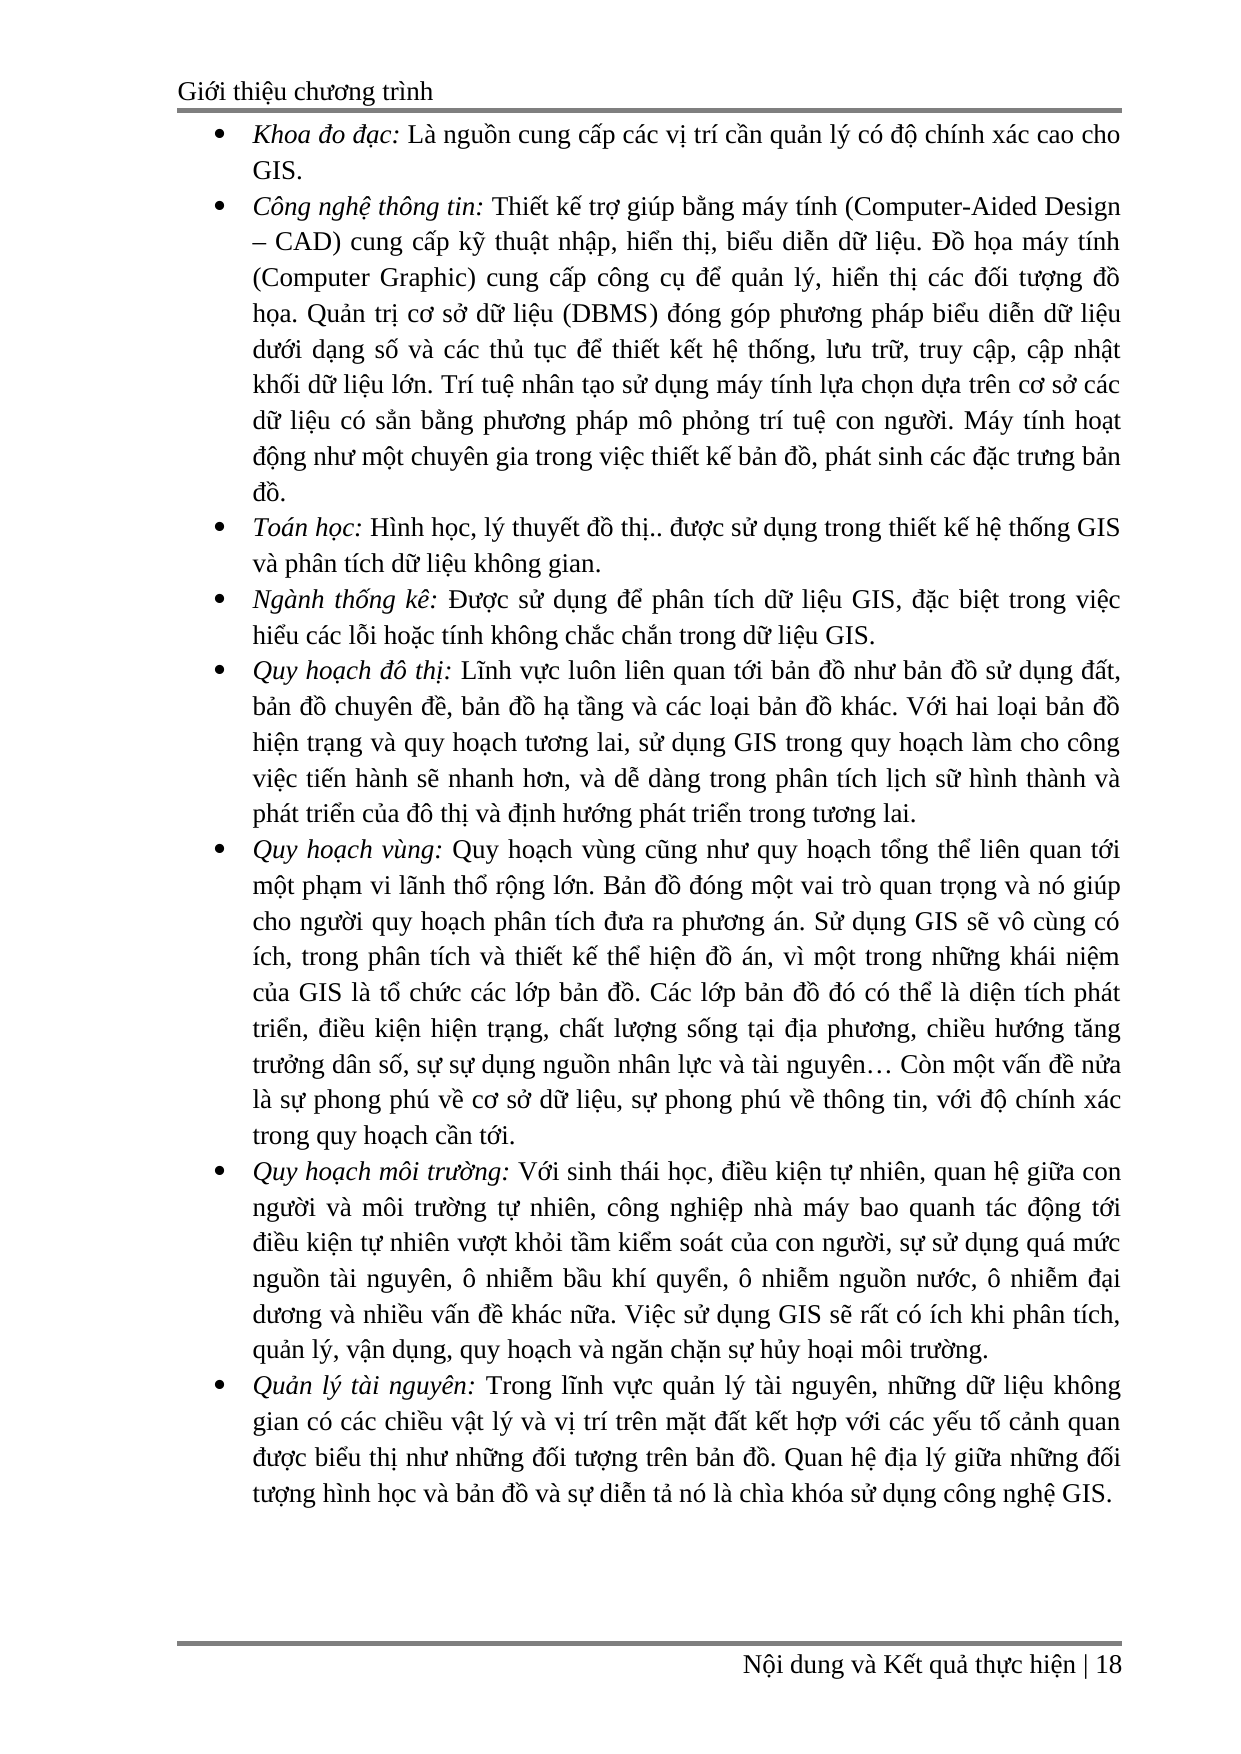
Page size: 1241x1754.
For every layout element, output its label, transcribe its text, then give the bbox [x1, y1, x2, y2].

list Ngành thống kê: Được sử dụng để phân tích dữ liệu GIS, đặc biệt trong việc hiểu các lỗi hoặc tính không chắc chắn trong dữ liệu GIS. [215, 583, 1122, 650]
list Quy hoạch vùng: Quy hoạch vùng cũng như quy hoạch tổng thể liên quan tới một phạm vi lãnh thổ rộng lớn. Bản đồ đóng một vai trò quan trọng và nó giúp cho người quy hoạch phân tích đưa ra phương án. Sử dụng GIS sẽ vô cùng có ích, trong phân tích và thiết kế thể hiện đồ án, vì một trong những khái niệm của GIS là tổ chức các lớp bản đồ. Các lớp bản đồ đó có thể là diện tích phát triển, điều kiện hiện trạng, chất lượng sống tại địa phương, chiều hướng tăng trưởng dân số, sự sự dụng nguồn nhân lực và tài nguyên… Còn một vấn đề nửa là sự phong phú về cơ sở dữ liệu, sự phong phú về thông tin, với độ chính xác trong quy hoạch cần tới. [215, 833, 1122, 1150]
list Công nghệ thông tin: Thiết kế trợ giúp bằng máy tính (Computer-Aided Design – CAD) cung cấp kỹ thuật nhập, hiển thị, biểu diễn dữ liệu. Đồ họa máy tính (Computer Graphic) cung cấp công cụ để quản lý, hiển thị các đối tượng đồ họa. Quản trị cơ sở dữ liệu (DBMS) đóng góp phương pháp biểu diễn dữ liệu dưới dạng số và các thủ tục để thiết kết hệ thống, lưu trữ, truy cập, cập nhật khối dữ liệu lớn. Trí tuệ nhân tạo sử dụng máy tính lựa chọn dựa trên cơ sở các dữ liệu có sẳn bằng phương pháp mô phỏng trí tuệ con người. Máy tính hoạt động như một chuyên gia trong việc thiết kế bản đồ, phát sinh các đặc trưng bản đồ. [215, 190, 1122, 507]
list Quy hoạch đô thị: Lĩnh vực luôn liên quan tới bản đồ như bản đồ sử dụng đất, bản đồ chuyên đề, bản đồ hạ tầng và các loại bản đồ khác. Với hai loại bản đồ hiện trạng và quy hoạch tương lai, sử dụng GIS trong quy hoạch làm cho công việc tiến hành sẽ nhanh hơn, và dễ dàng trong phân tích lịch sữ hình thành và phát triển của đô thị và định hướng phát triển trong tương lai. [215, 654, 1122, 829]
list Khoa đo đạc: Là nguồn cung cấp các vị trí cần quản lý có độ chính xác cao cho GIS. [215, 118, 1122, 185]
list Quy hoạch môi trường: Với sinh thái học, điều kiện tự nhiên, quan hệ giữa con người và môi trường tự nhiên, công nghiệp nhà máy bao quanh tác động tới điều kiện tự nhiên vượt khỏi tầm kiểm soát của con người, sự sử dụng quá mức nguồn tài nguyên, ô nhiễm bầu khí quyển, ô nhiễm nguồn nước, ô nhiễm đại dương và nhiều vấn đề khác nữa. Việc sử dụng GIS sẽ rất có ích khi phân tích, quản lý, vận dụng, quy hoạch và ngăn chặn sự hủy hoại môi trường. [215, 1155, 1122, 1365]
list Toán học: Hình học, lý thuyết đồ thị.. được sử dụng trong thiết kế hệ thống GIS và phân tích dữ liệu không gian. [215, 511, 1122, 578]
list Quản lý tài nguyên: Trong lĩnh vực quản lý tài nguyên, những dữ liệu không gian có các chiều vật lý và vị trí trên mặt đất kết hợp với các yếu tố cảnh quan được biểu thị như những đối tượng trên bản đồ. Quan hệ địa lý giữa những đối tượng hình học và bản đồ và sự diễn tả nó là chìa khóa sử dụng công nghệ GIS. [215, 1369, 1122, 1508]
